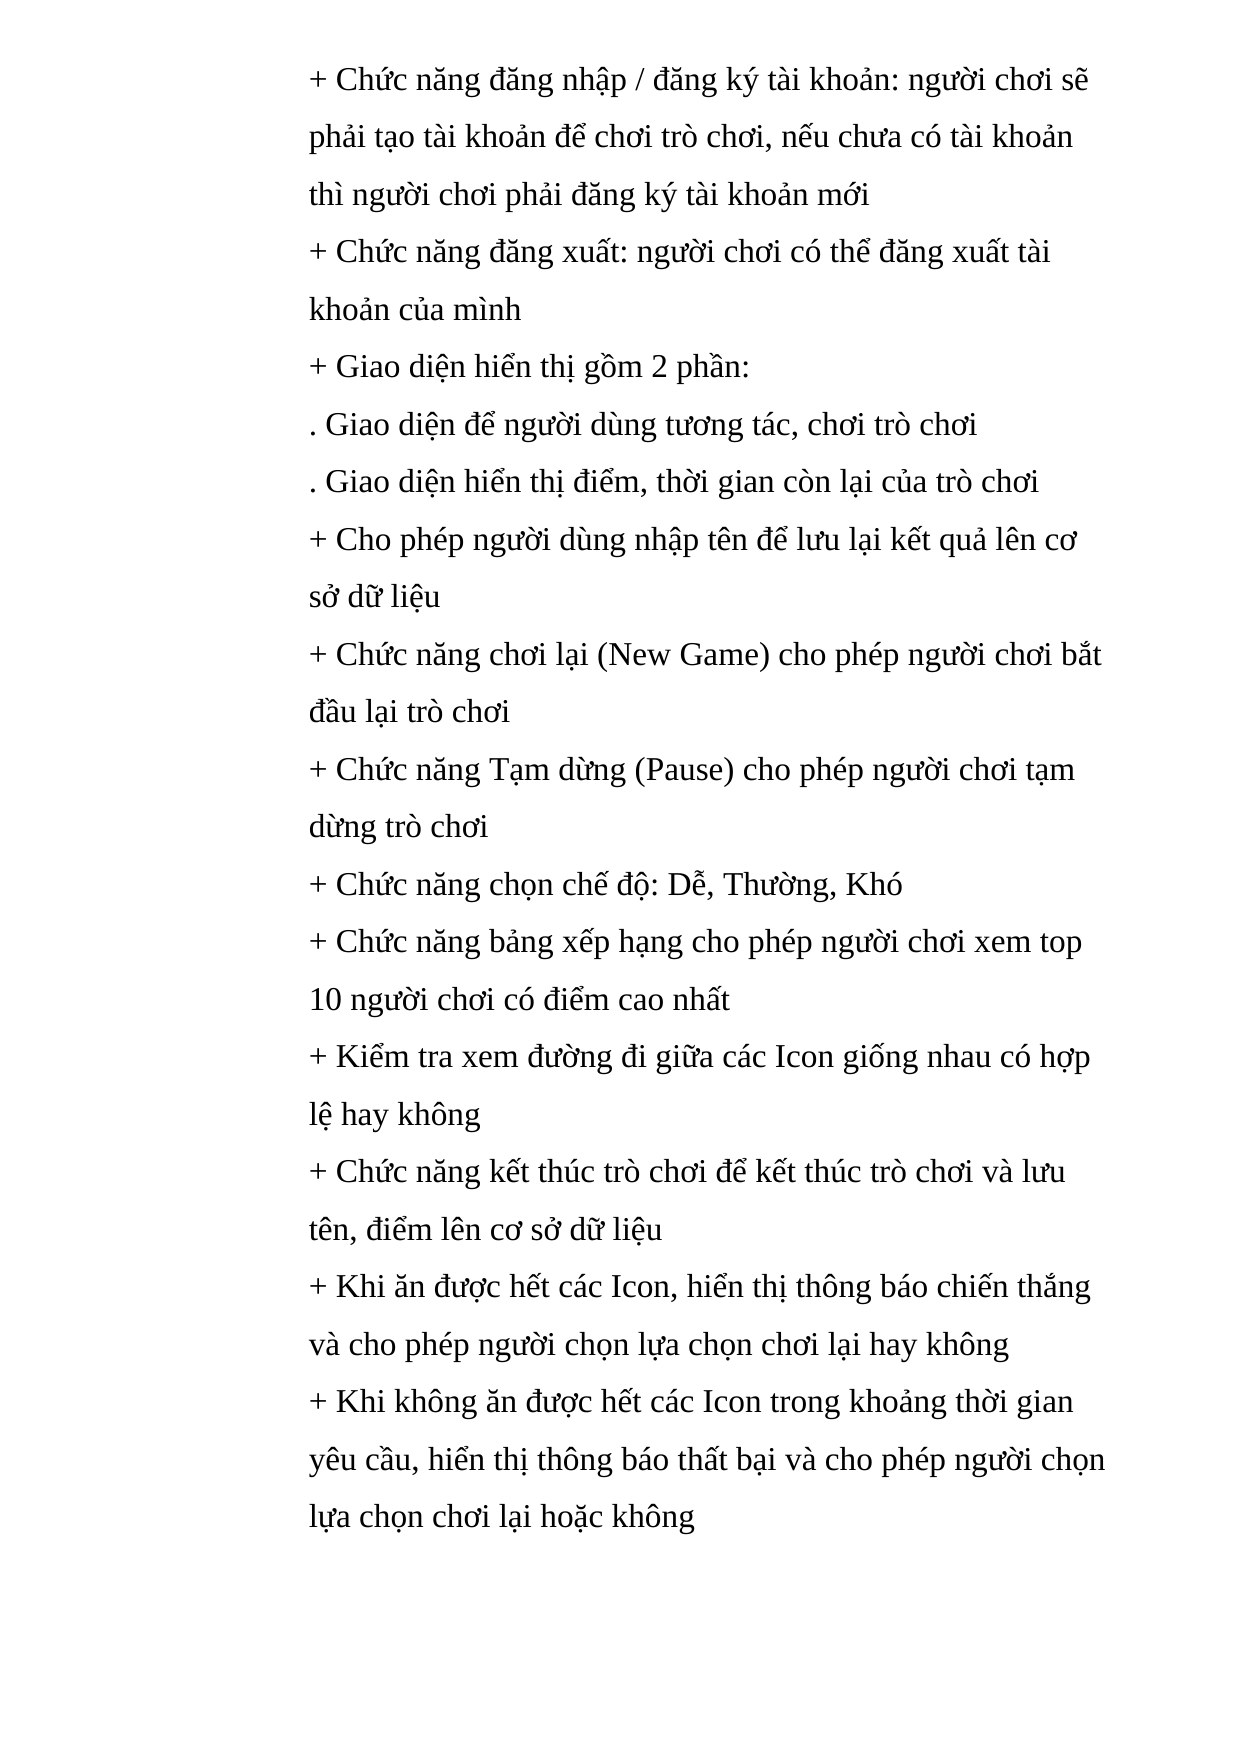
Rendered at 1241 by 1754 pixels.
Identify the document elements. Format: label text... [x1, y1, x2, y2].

list + Chức năng kết thúc trò chơi để kết thúc trò chơi và lưu tên, điểm lên cơ sở dữ liệu + Khi ăn được hết các Icon, hiển thị thông báo chiến thắng và cho phép người chọn lựa chọn chơi lại hay không + Khi không ăn được hết các Icon trong khoảng thời gian yêu cầu, hiển thị thông báo thất bại và cho phép người chọn lựa chọn chơi lại hoặc không [308, 1152, 1110, 1535]
list + Giao diện hiển thị gồm 2 phần: . Giao diện để người dùng tương tác, chơi trò chơi . Giao diện hiển thị điểm, thời gian còn lại của trò chơi [308, 347, 1110, 500]
list + Chức năng chọn chế độ: Dễ, Thường, Khó [308, 864, 1110, 902]
list + Chức năng Tạm dừng (Pause) cho phép người chơi tạm dừng trò chơi [308, 749, 1110, 845]
list + Chức năng đăng nhập / đăng ký tài khoản: người chơi sẽ phải tạo tài khoản để chơi trò chơi, nếu chưa có tài khoản thì người chơi phải đăng ký tài khoản mới [308, 59, 1110, 212]
list + Chức năng bảng xếp hạng cho phép người chơi xem top 10 người chơi có điểm cao nhất [308, 922, 1110, 1017]
list + Chức năng chơi lại (New Game) cho phép người chơi bắt đầu lại trò chơi [308, 634, 1110, 730]
list + Cho phép người dùng nhập tên để lưu lại kết quả lên cơ sở dữ liệu [308, 519, 1110, 615]
list + Chức năng đăng xuất: người chơi có thể đăng xuất tài khoản của mình [308, 232, 1110, 327]
list + Kiểm tra xem đường đi giữa các Icon giống nhau có hợp lệ hay không [308, 1037, 1110, 1132]
